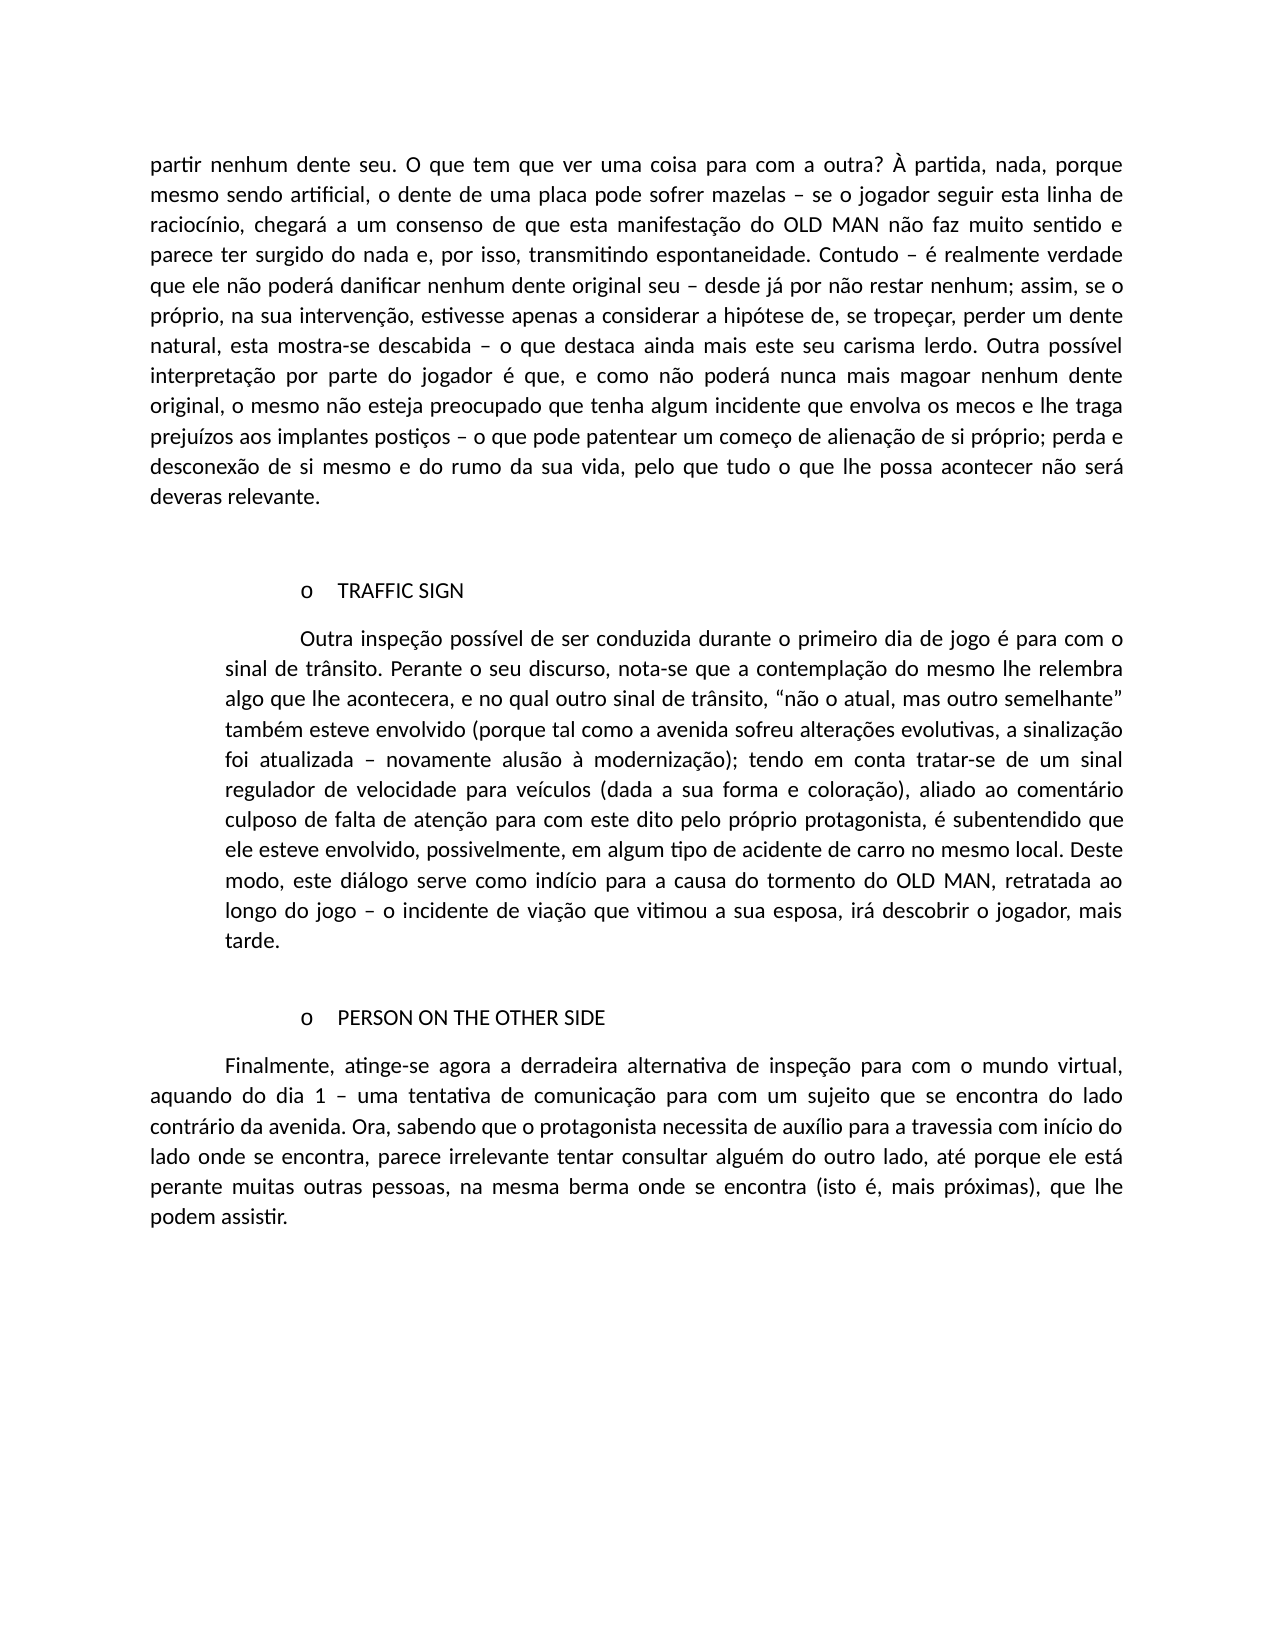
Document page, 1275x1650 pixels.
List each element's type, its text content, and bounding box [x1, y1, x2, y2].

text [150, 150, 1125, 510]
list PERSON ON THE OTHER SIDE [300, 1003, 1125, 1032]
text Outra inspeção possível de ser conduzida durante o primeiro dia de jogo é para com o sinal de trânsito. Perante o seu discurso, nota-se que a contemplação do mesmo lhe relembra algo que lhe acontecera, e no qual outro sinal de trânsito, “não o atual, mas outro semelhante” também esteve envolvido (porque tal como a avenida sofreu alterações evolutivas, a sinalização foi atualizada – novamente alusão à modernização); tendo em conta tratar-se de um sinal regulador de velocidade para veículos (dada a sua forma e coloração), aliado ao comentário culposo de falta de atenção para com este dito pelo próprio protagonista, é subentendido que ele esteve envolvido, possivelmente, em algum tipo de acidente de carro no mesmo local. Deste modo, este diálogo serve como indício para a causa do tormento do OLD MAN, retratada ao longo do jogo – o incidente de viação que vitimou a sua esposa, irá descobrir o jogador, mais tarde. [225, 624, 1125, 954]
list TRAFFIC SIGN [300, 576, 1125, 605]
text Finalmente, atinge-se agora a derradeira alternativa de inspeção para com o mundo virtual, aquando do dia 1 – uma tentativa de comunicação para com um sujeito que se encontra do lado contrário da avenida. Ora, sabendo que o protagonista necessita de auxílio para a travessia com início do lado onde se encontra, parece irrelevante tentar consultar alguém do outro lado, até porque ele está perante muitas outras pessoas, na mesma berma onde se encontra (isto é, mais próximas), que lhe podem assistir. [150, 1051, 1125, 1231]
